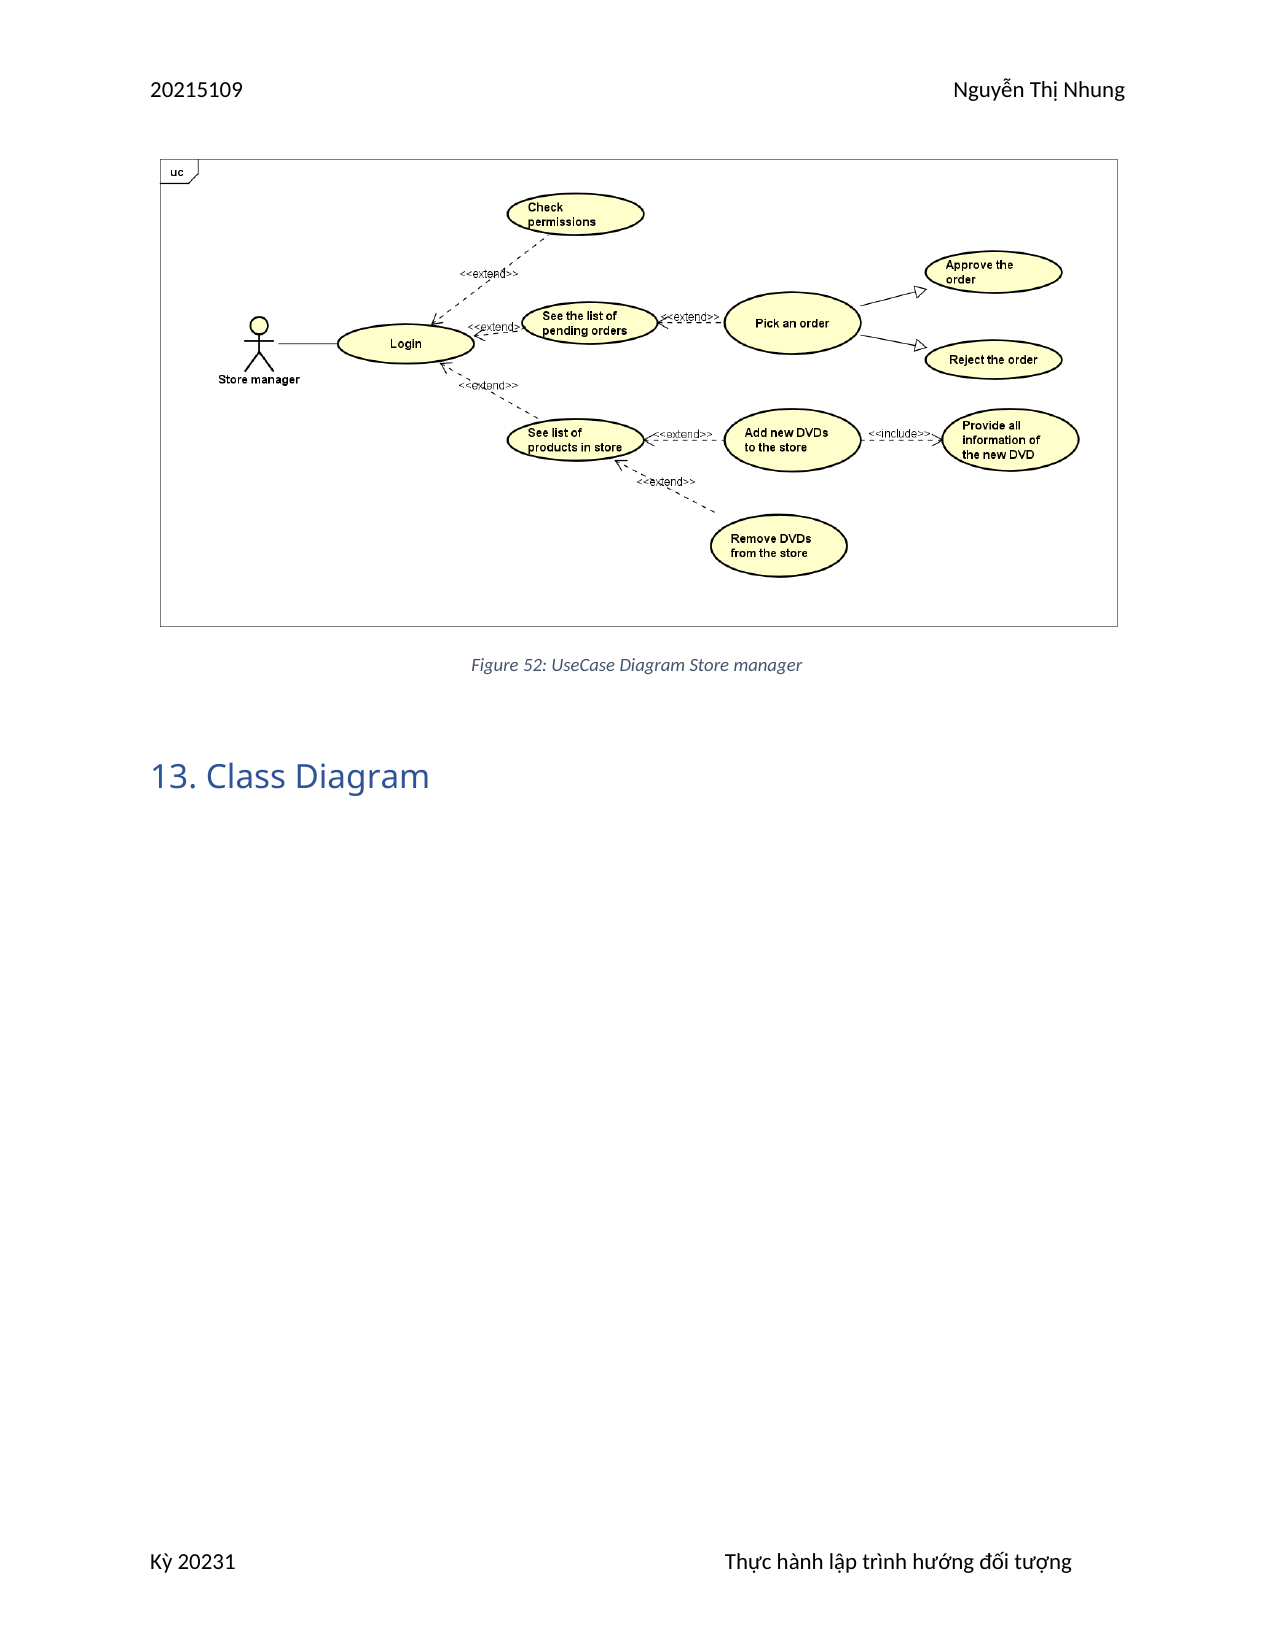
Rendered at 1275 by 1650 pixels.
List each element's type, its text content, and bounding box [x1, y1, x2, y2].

subtitle 13. Class Diagram [150, 752, 1125, 798]
picture [150, 150, 1125, 635]
